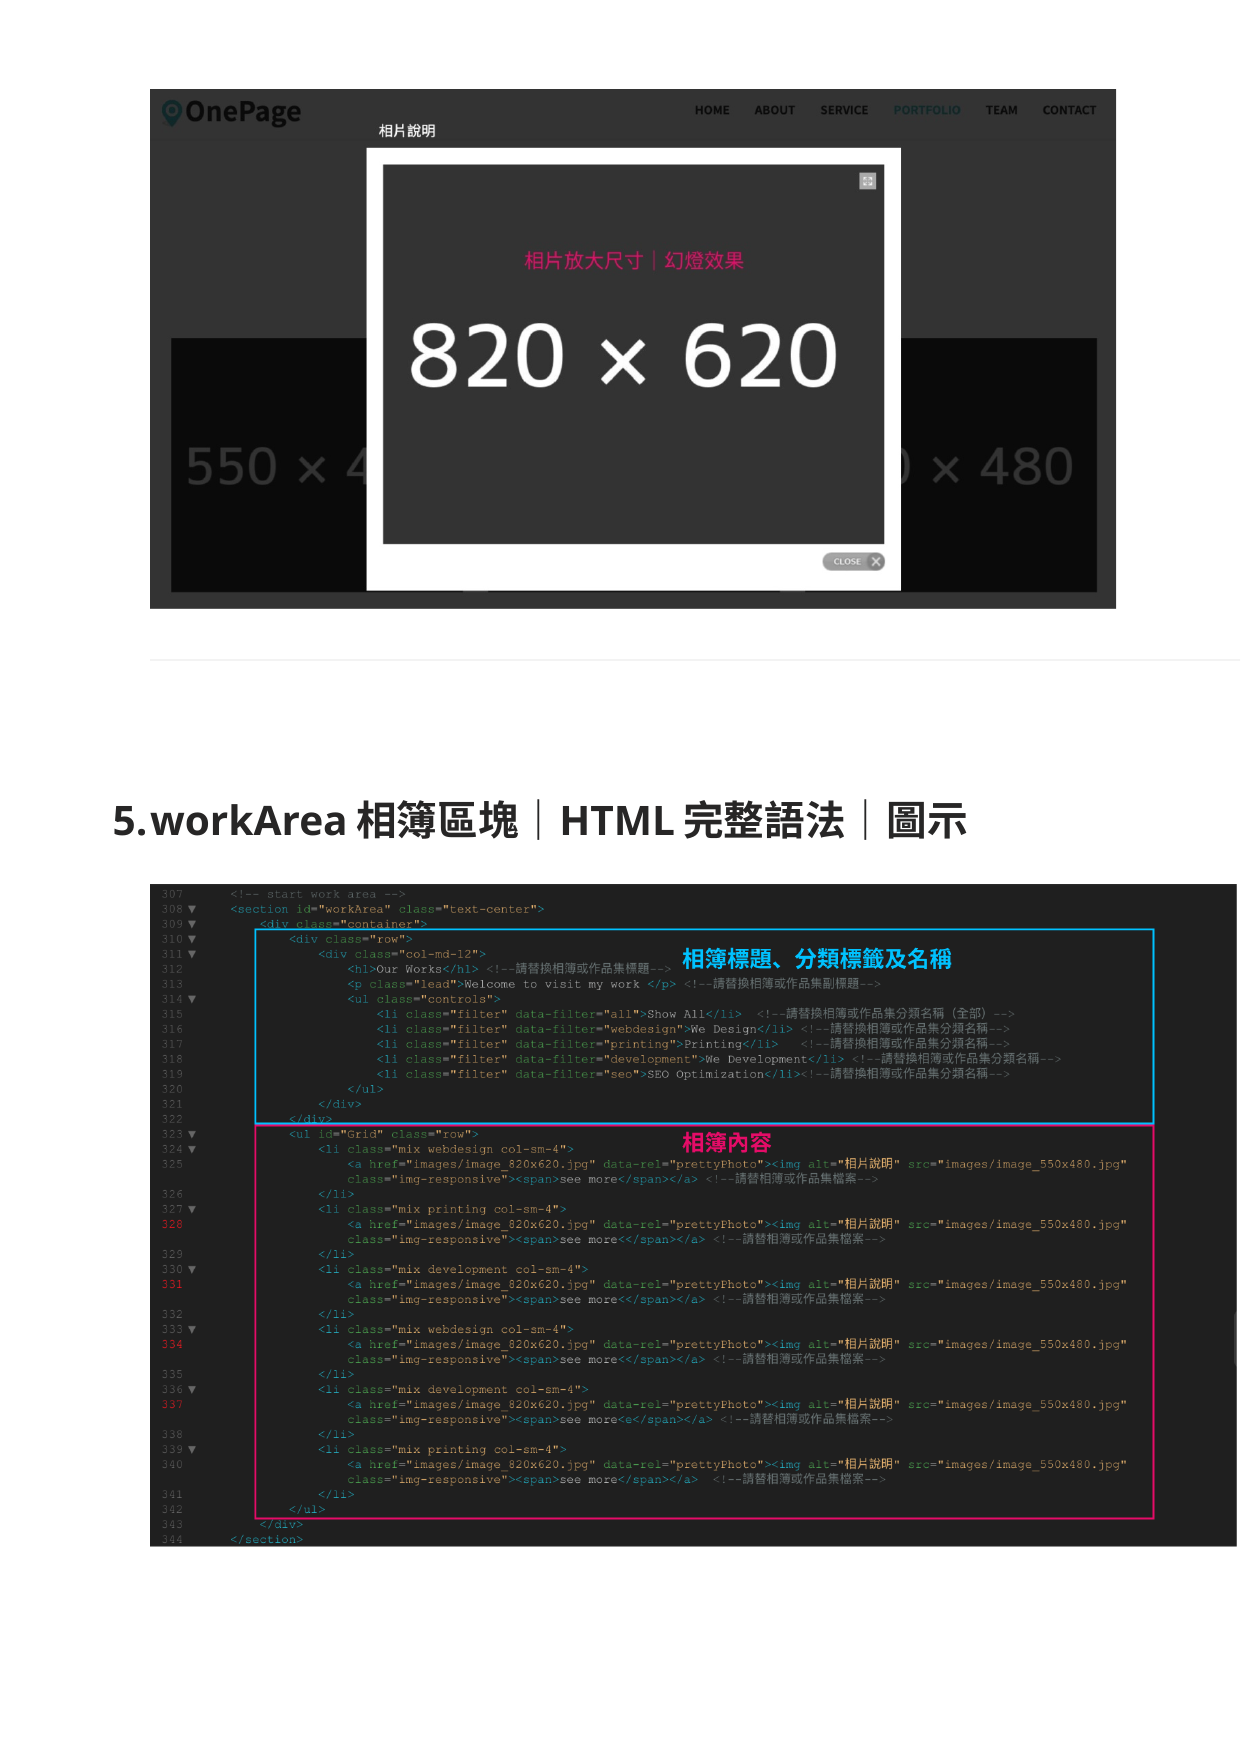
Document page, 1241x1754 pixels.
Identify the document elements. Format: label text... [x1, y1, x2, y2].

subtitle workArea相簿區塊｜HTML完整語法｜圖示 [112, 780, 1165, 855]
picture [150, 89, 1117, 609]
picture [150, 884, 1237, 1547]
